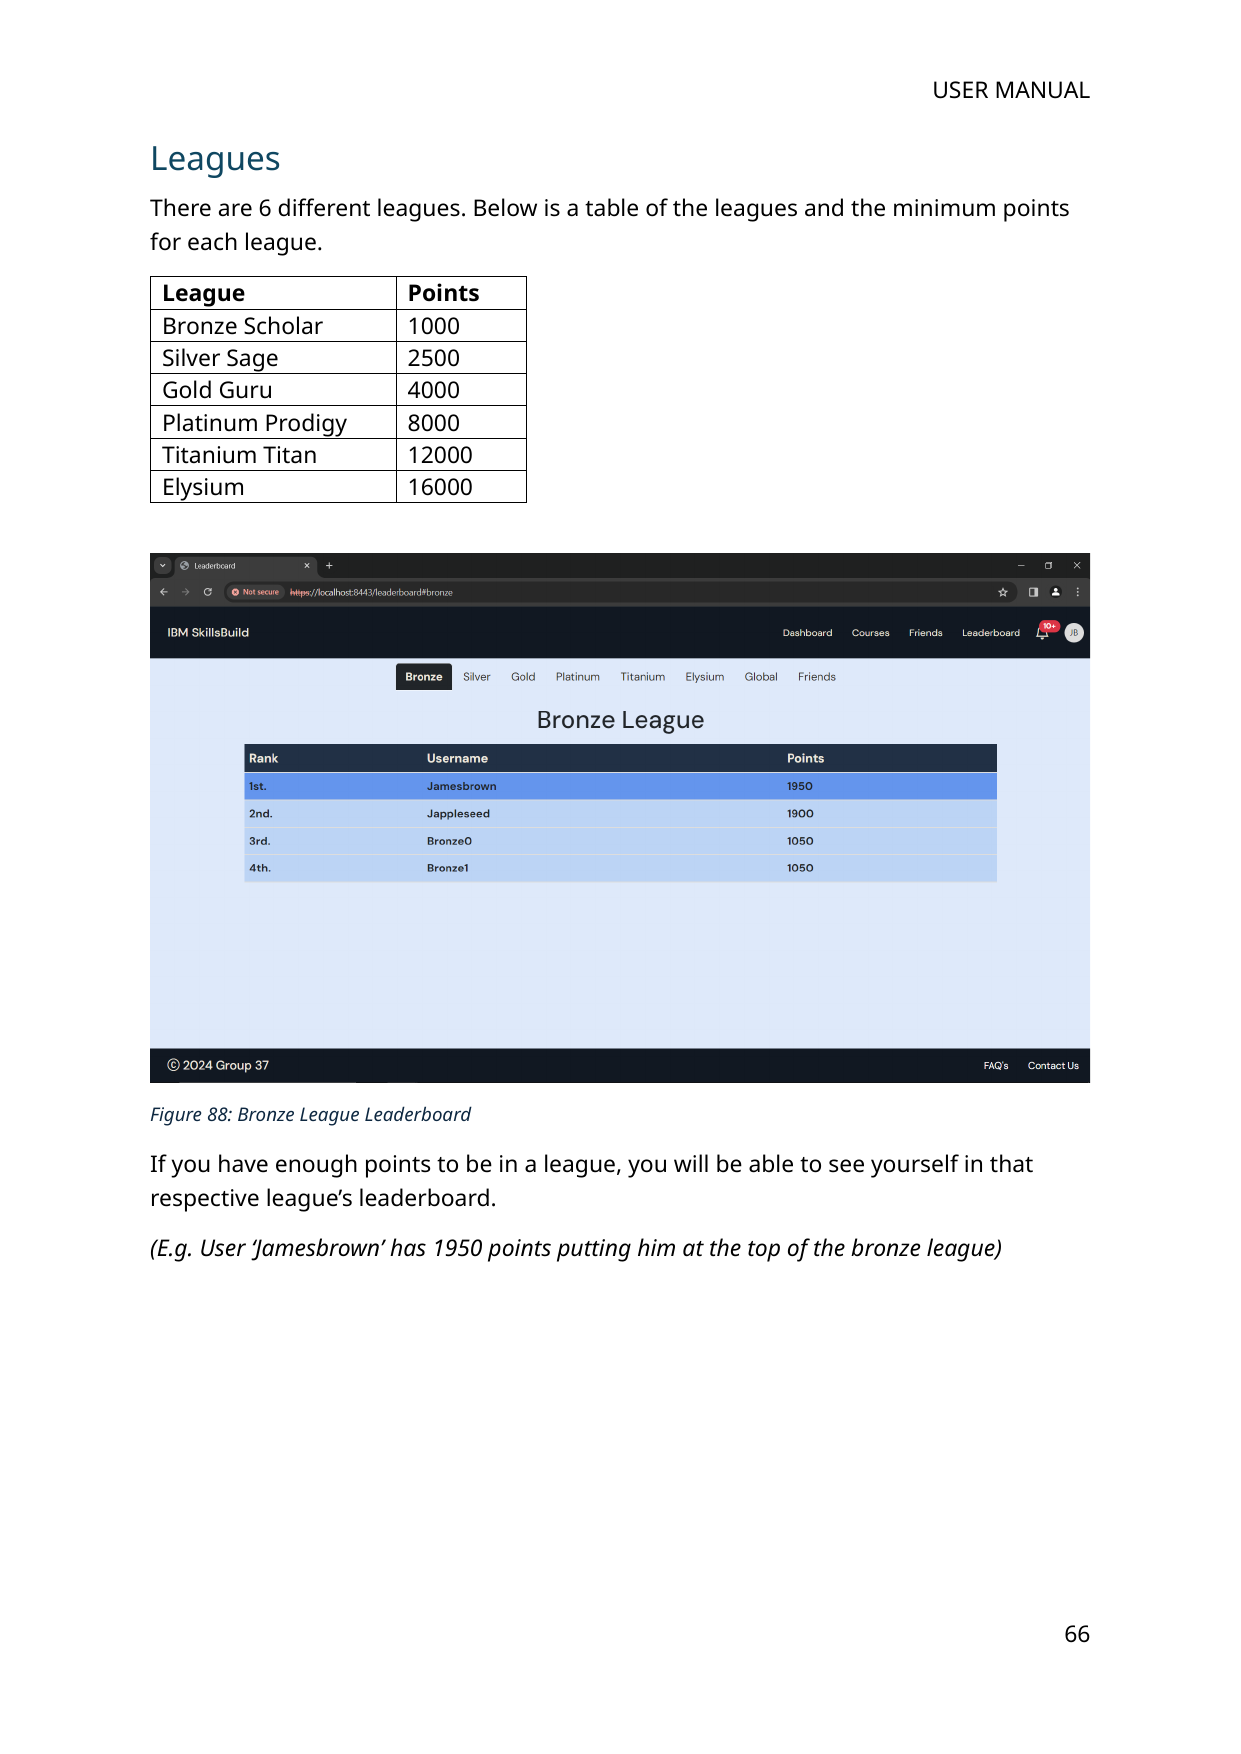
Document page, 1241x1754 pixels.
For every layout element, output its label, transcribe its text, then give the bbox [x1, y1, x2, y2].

table_header Points [397, 277, 526, 308]
text Figure 88: Bronze League Leaderboard [150, 1102, 1090, 1127]
table_header League [151, 277, 396, 308]
table_cell 12000 [397, 439, 526, 470]
table_cell 4000 [397, 374, 526, 405]
table_cell Gold Guru [151, 374, 396, 405]
table_cell Platinum Prodigy [151, 406, 396, 438]
picture [150, 553, 1091, 1083]
table_cell Titanium Titan [151, 439, 396, 470]
table_cell Elysium [151, 471, 396, 502]
table_cell 8000 [397, 406, 526, 438]
subtitle Leagues [150, 135, 1090, 180]
text There are 6 different leagues. Below is a table of the leagues and the minimum points for each league. [150, 192, 1090, 257]
text If you have enough points to be in a league, you will be able to see yourself in that respective league’s leaderboard. [150, 1148, 1090, 1213]
table_cell 2500 [397, 342, 526, 373]
table_cell Silver Sage [151, 342, 396, 373]
table_cell 1000 [397, 310, 526, 341]
table_cell Bronze Scholar [151, 310, 396, 341]
table_cell 16000 [397, 471, 526, 502]
text (E.g. User ‘Jamesbrown’ has 1950 points putting him at the top of the bronze league) [150, 1232, 1090, 1263]
